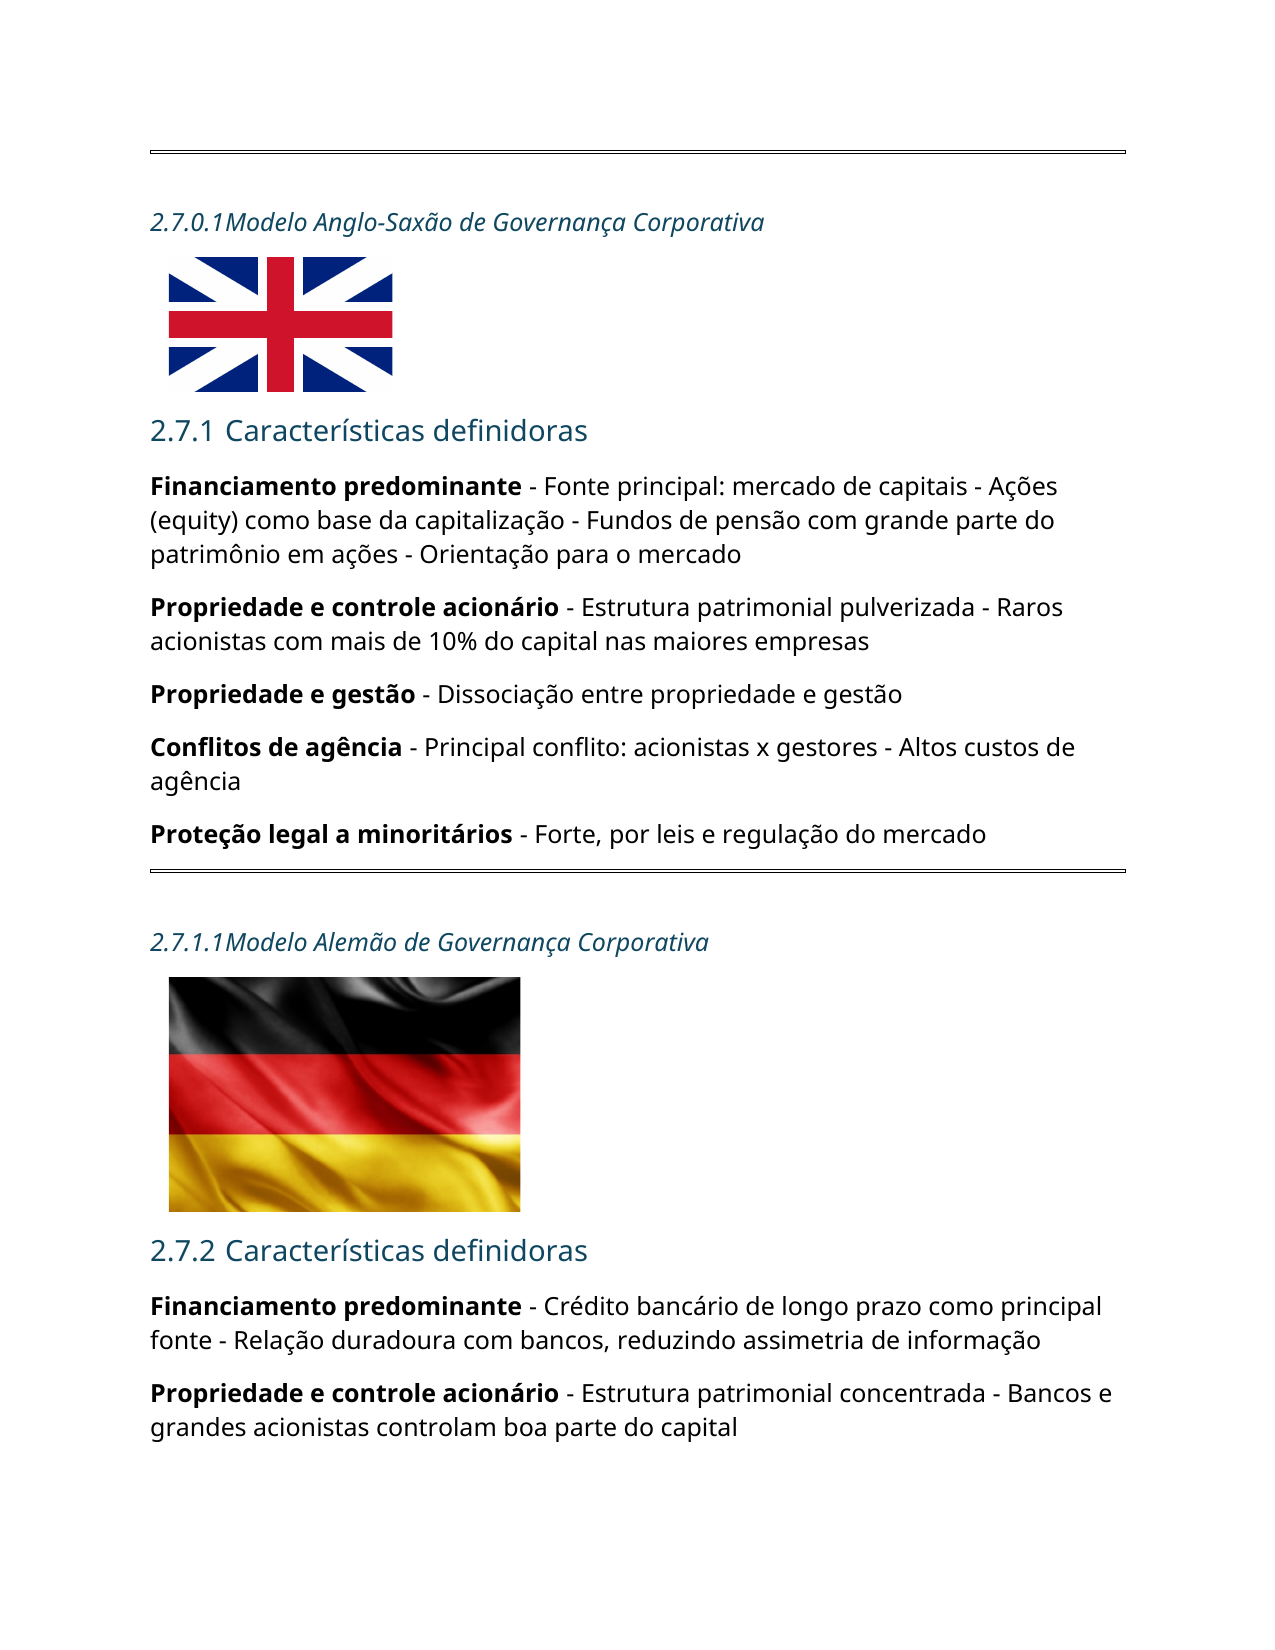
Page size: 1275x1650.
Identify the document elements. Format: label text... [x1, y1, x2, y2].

text Propriedade e controle acionário - Estrutura patrimonial pulverizada - Raros acionistas com mais de 10% do capital nas maiores empresas [150, 590, 1125, 658]
subtitle 2.7.0.1 Modelo Anglo-Saxão de Governança Corporativa [150, 205, 1125, 239]
subtitle 2.7.1 Características definidoras [150, 411, 1125, 450]
text Propriedade e gestão - Dissociação entre propriedade e gestão [150, 677, 1125, 711]
text Proteção legal a minoritários - Forte, por leis e regulação do mercado [150, 816, 1125, 851]
picture [168, 257, 393, 392]
text Conflitos de agência - Principal conflito: acionistas x gestores - Altos custos de agência [150, 729, 1125, 798]
picture [168, 977, 521, 1212]
text Propriedade e controle acionário - Estrutura patrimonial concentrada - Bancos e grandes acionistas controlam boa parte do capital [150, 1375, 1125, 1443]
subtitle 2.7.1.1 Modelo Alemão de Governança Corporativa [150, 924, 1125, 958]
subtitle 2.7.2 Características definidoras [150, 1230, 1125, 1270]
text Financiamento predominante - Crédito bancário de longo prazo como principal fonte - Relação duradoura com bancos, reduzindo assimetria de informação [150, 1288, 1125, 1357]
text Financiamento predominante - Fonte principal: mercado de capitais - Ações (equity) como base da capitalização - Fundos de pensão com grande parte do patrimônio em ações - Orientação para o mercado [150, 469, 1125, 571]
